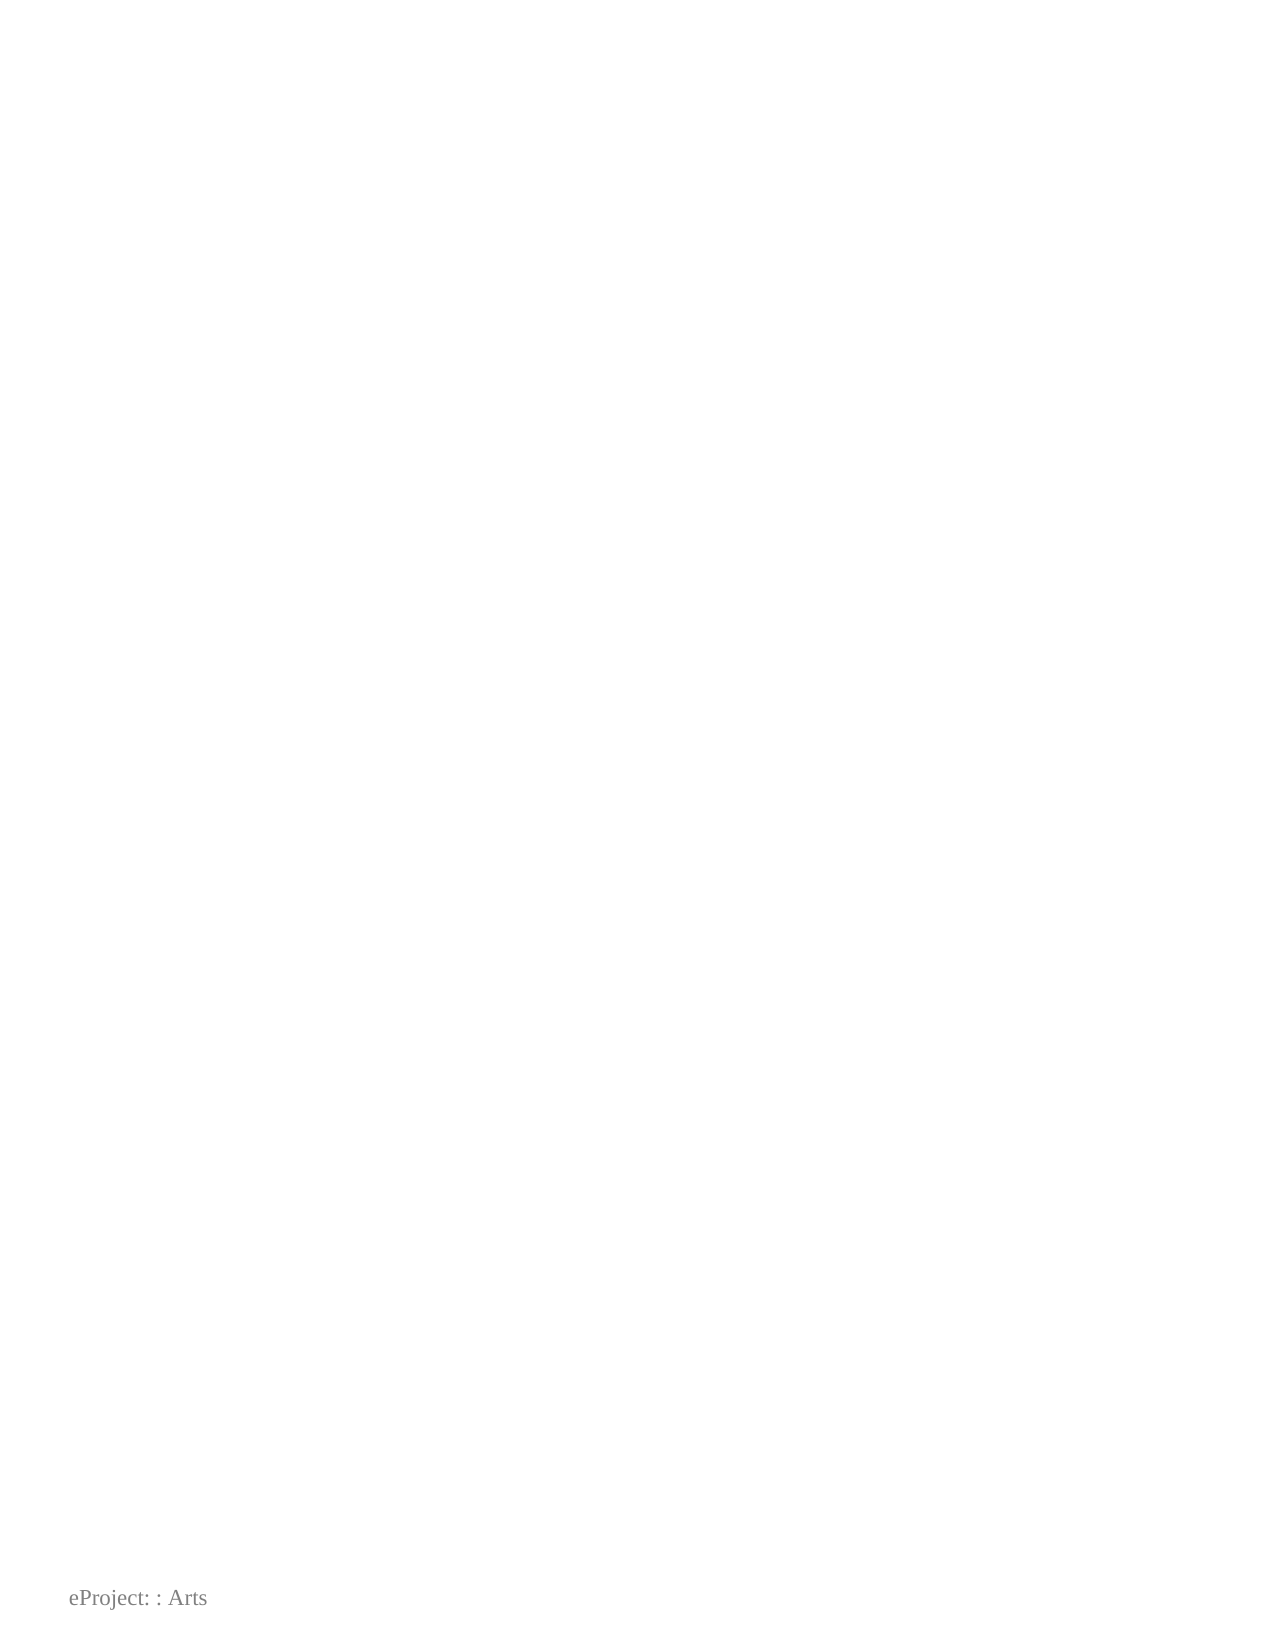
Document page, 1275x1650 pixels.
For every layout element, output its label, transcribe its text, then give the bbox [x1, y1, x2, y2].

text eProject: : Arts [69, 1584, 1207, 1610]
